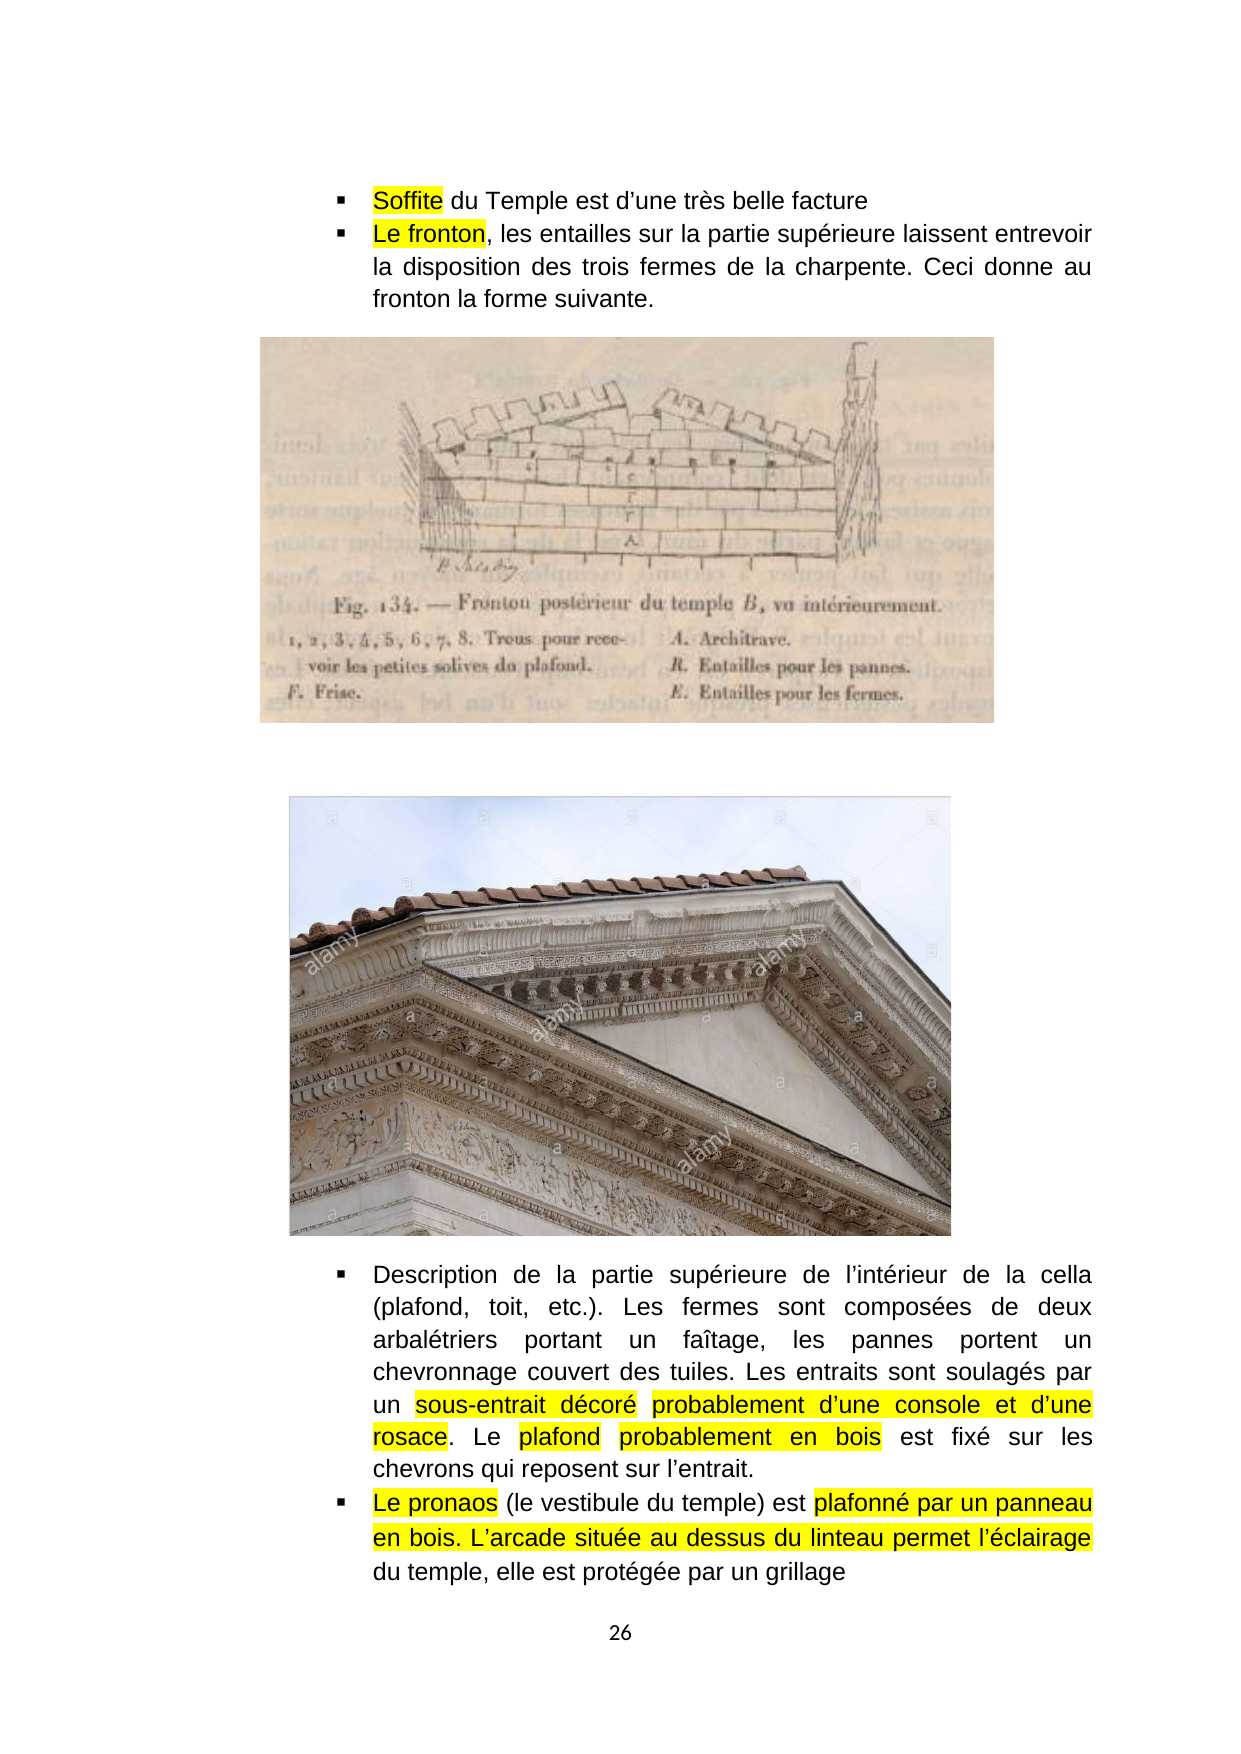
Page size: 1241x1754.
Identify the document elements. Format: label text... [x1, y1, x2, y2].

list Soffite du Temple est d’une très belle facture [443, 186, 1093, 214]
picture [288, 796, 952, 1236]
list Le fronton, les entailles sur la partie supérieure laissent entrevoir la disposition des trois fermes de la charpente. Ceci donne au fronton la forme suivante. [335, 219, 1093, 313]
list Description de la partie supérieure de l’intérieur de la cella (plafond, toit, etc.). Les fermes sont composées de deux arbalétriers portant un faîtage, les pannes portent un chevronnage couvert des tuiles. Les entraits sont soulagés par un sous-entrait décoré probablement d’une console et d’une rosace. Le plafond probablement en bois est fixé sur les chevrons qui reposent sur l’entrait. [335, 1260, 1093, 1483]
picture [259, 337, 995, 723]
list Le pronaos (le vestibule du temple) est plafonné par un panneau en bois. L’arcade située au dessus du linteau permet l’éclairage du temple, elle est protégée par un grillage [335, 1488, 1093, 1586]
